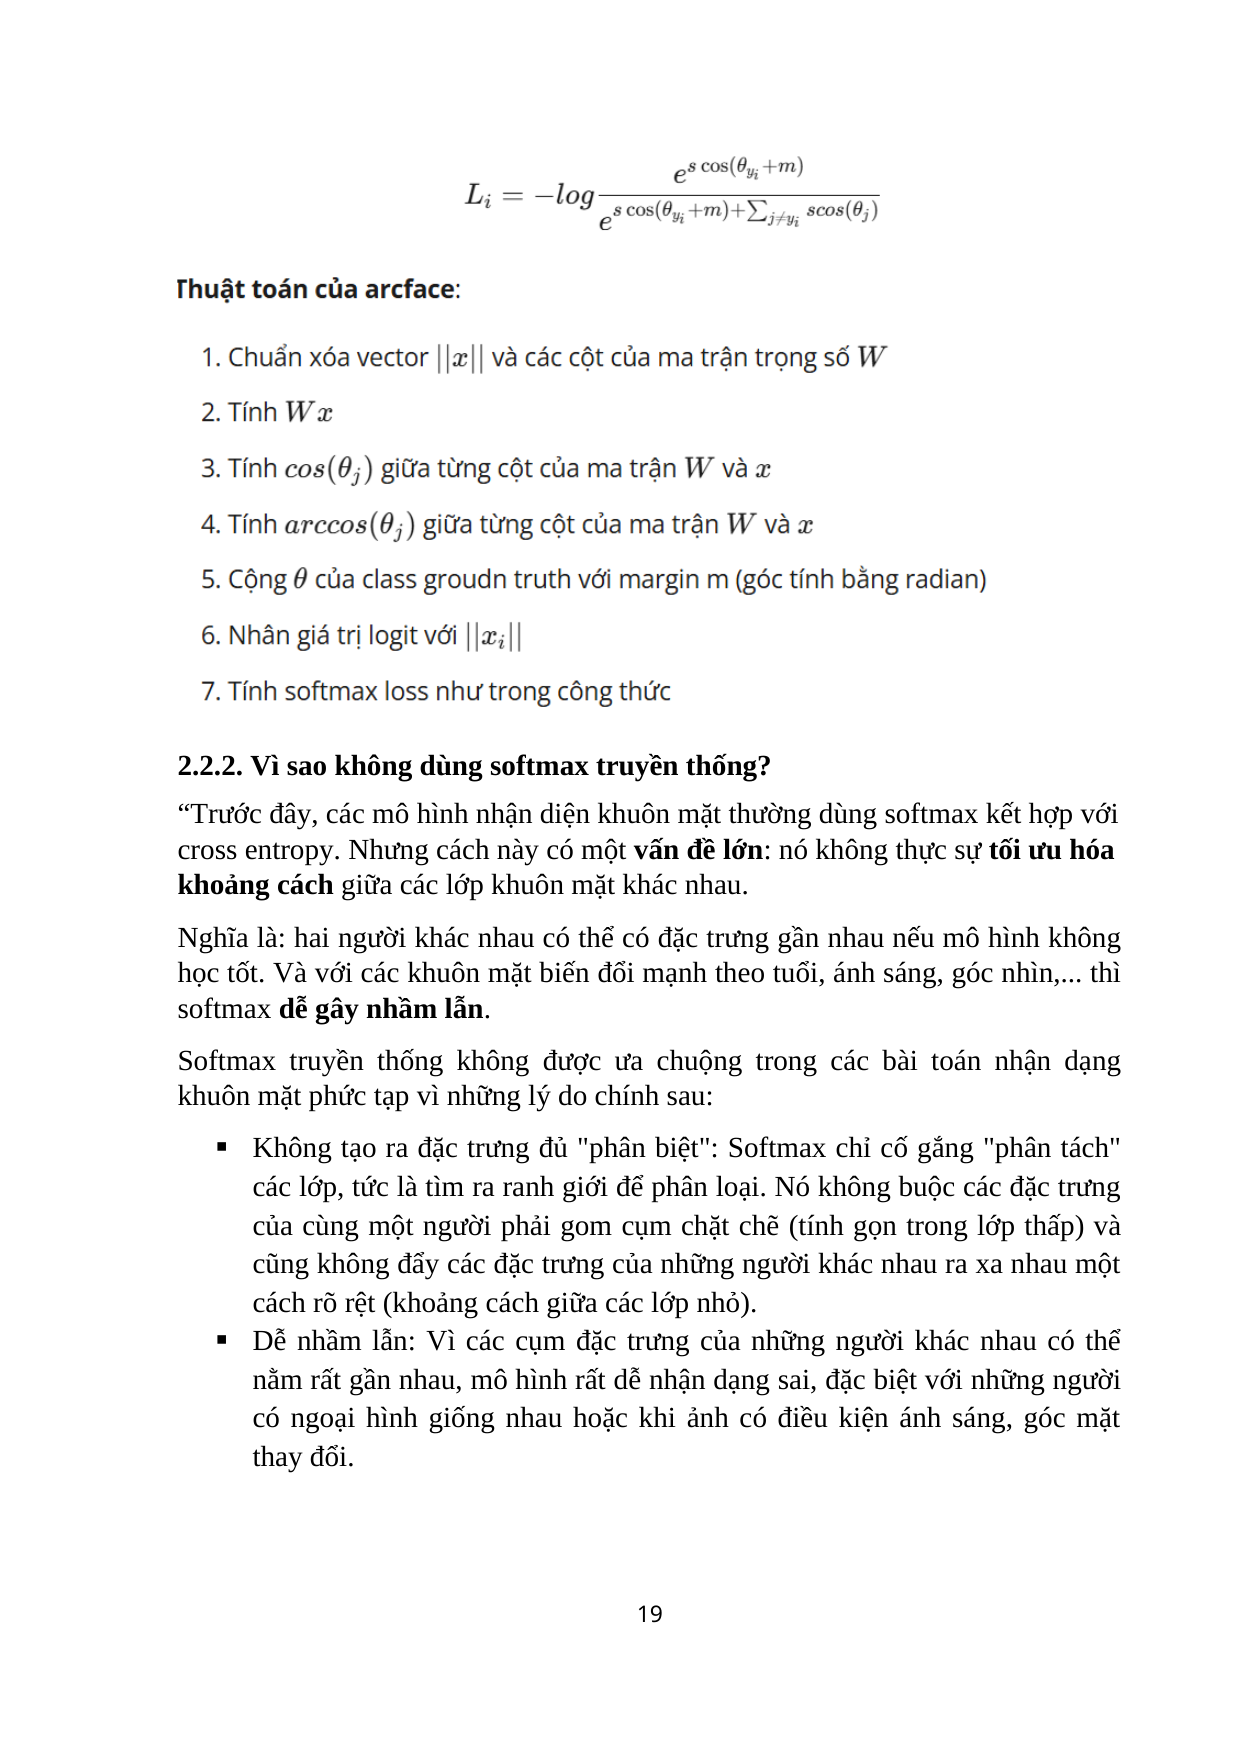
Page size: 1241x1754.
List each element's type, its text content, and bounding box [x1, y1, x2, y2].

text Softmax truyền thống không được ưa chuộng trong các bài toán nhận dạng khuôn mặt phức tạp vì những lý do chính sau: [177, 1043, 1122, 1112]
list Không tạo ra đặc trưng đủ "phân biệt": Softmax chỉ cố gắng "phân tách" các lớp, tức là tìm ra ranh giới để phân loại. Nó không buộc các đặc trưng của cùng một người phải gom cụm chặt chẽ (tính gọn trong lớp thấp) và cũng không đẩy các đặc trưng của những người khác nhau ra xa nhau một cách rõ rệt (khoảng cách giữa các lớp nhỏ). [215, 1131, 1122, 1318]
list Dễ nhầm lẫn: Vì các cụm đặc trưng của những người khác nhau có thể nằm rất gần nhau, mô hình rất dễ nhận dạng sai, đặc biệt với những người có ngoại hình giống nhau hoặc khi ảnh có điều kiện ánh sáng, góc mặt thay đổi. [215, 1323, 1122, 1473]
picture [177, 118, 1150, 730]
subtitle 2.2.2. Vì sao không dùng softmax truyền thống? [177, 748, 1122, 781]
text “Trước đây, các mô hình nhận diện khuôn mặt thường dùng softmax kết hợp với cross entropy. Nhưng cách này có một vấn đề lớn: nó không thực sự tối ưu hóa khoảng cách giữa các lớp khuôn mặt khác nhau. [177, 796, 1122, 901]
text Nghĩa là: hai người khác nhau có thể có đặc trưng gần nhau nếu mô hình không học tốt. Và với các khuôn mặt biến đổi mạnh theo tuổi, ánh sáng, góc nhìn,... thì softmax dễ gây nhầm lẫn. [177, 920, 1122, 1024]
